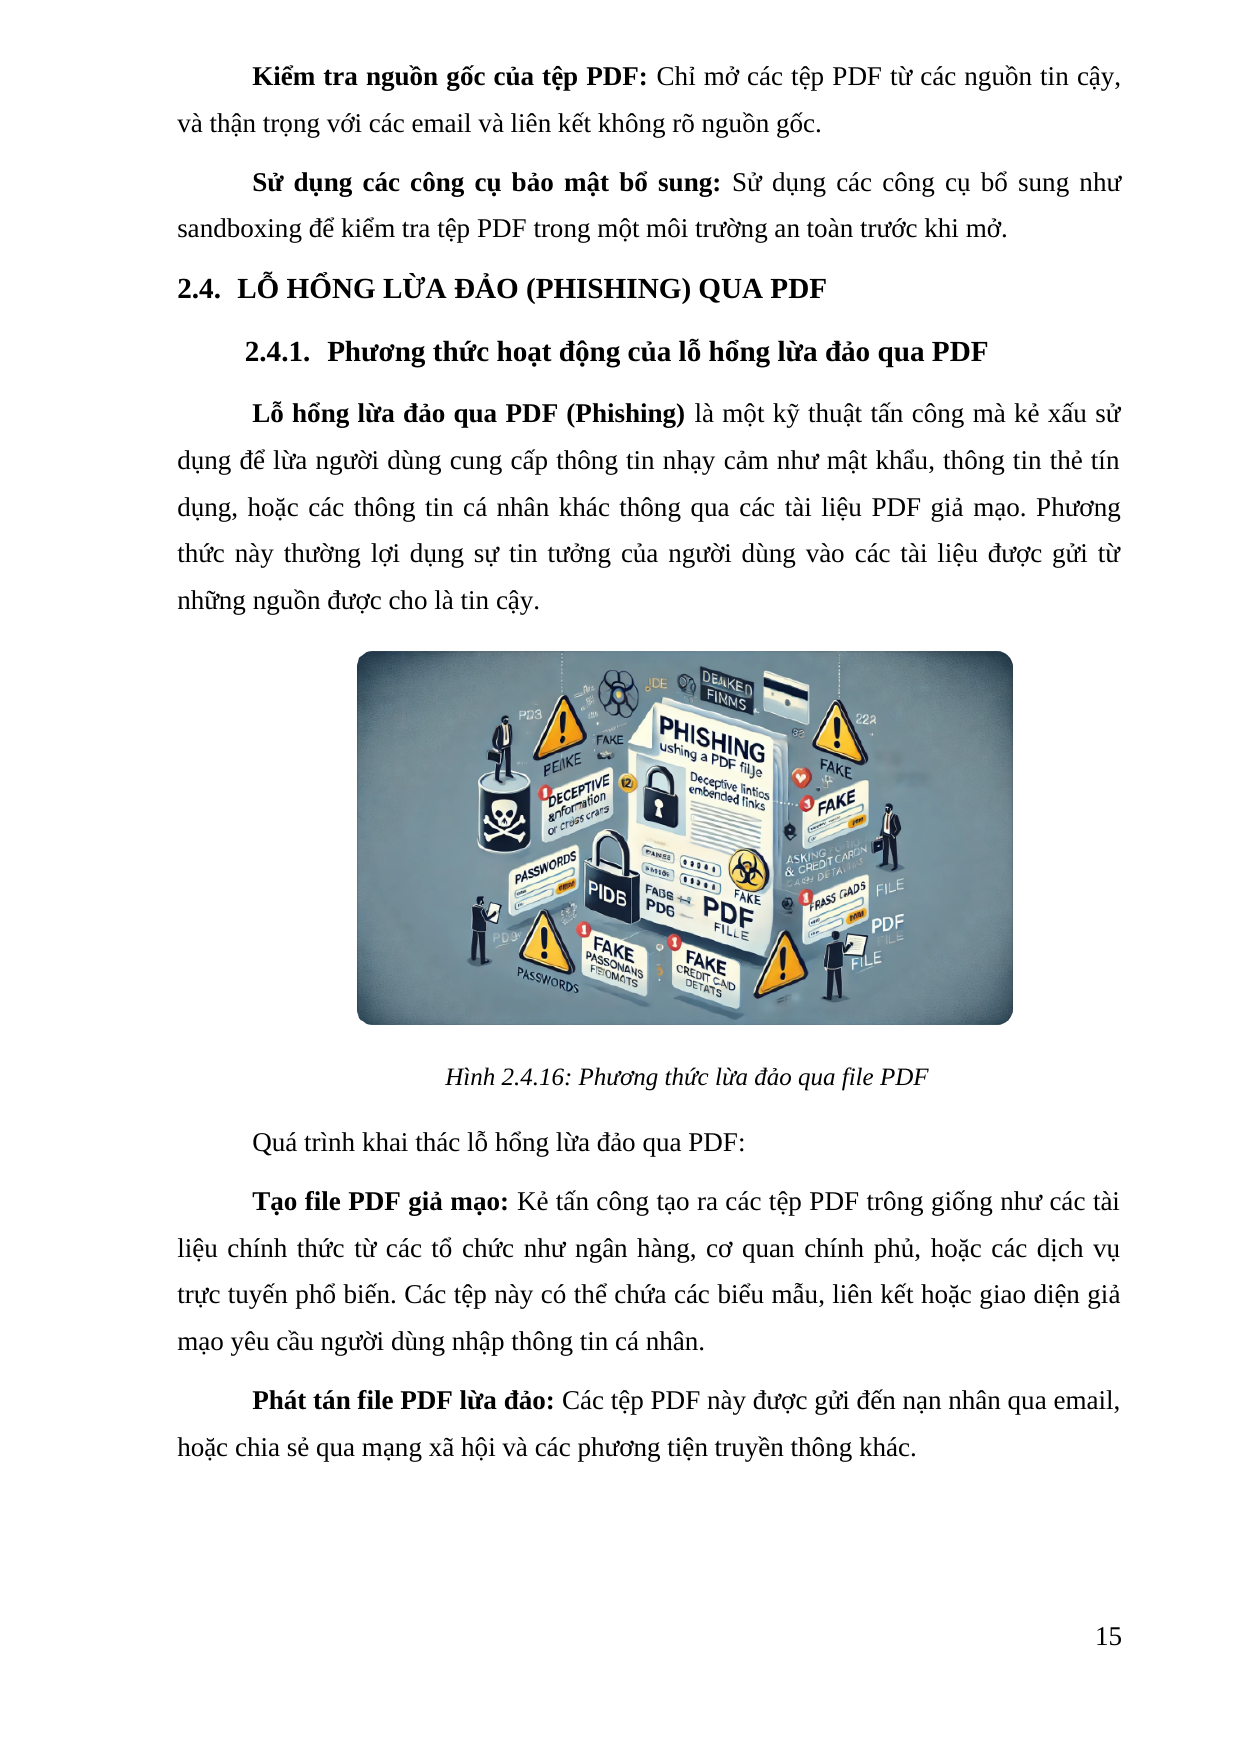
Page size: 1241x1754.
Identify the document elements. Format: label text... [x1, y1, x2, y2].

text Lỗ hổng lừa đảo qua PDF (Phishing) là một kỹ thuật tấn công mà kẻ xấu sử dụng để lừa người dùng cung cấp thông tin nhạy cảm như mật khẩu, thông tin thẻ tín dụng, hoặc các thông tin cá nhân khác thông qua các tài liệu PDF giả mạo. Phương thức này thường lợi dụng sự tin tưởng của người dùng vào các tài liệu được gửi từ những nguồn được cho là tin cậy. [177, 397, 1122, 615]
subtitle Phương thức hoạt động của lỗ hổng lừa đảo qua PDF [244, 334, 1122, 368]
text Sử dụng các công cụ bảo mật bổ sung: Sử dụng các công cụ bổ sung như sandboxing để kiểm tra tệp PDF trong một môi trường an toàn trước khi mở. [177, 166, 1122, 244]
text Tạo file PDF giả mạo: Kẻ tấn công tạo ra các tệp PDF trông giống như các tài liệu chính thức từ các tổ chức như ngân hàng, cơ quan chính phủ, hoặc các dịch vụ trực tuyến phổ biến. Các tệp này có thể chứa các biểu mẫu, liên kết hoặc giao diện giả mạo yêu cầu người dùng nhập thông tin cá nhân. [177, 1185, 1122, 1356]
picture [345, 643, 1028, 1034]
subtitle Lỗ hổng lừa đảo (Phishing) qua PDF [177, 272, 1122, 305]
text Quá trình khai thác lỗ hổng lừa đảo qua PDF: [177, 1126, 1122, 1157]
text Kiểm tra nguồn gốc của tệp PDF: Chỉ mở các tệp PDF từ các nguồn tin cậy, và thận trọng với các email và liên kết không rõ nguồn gốc. [177, 60, 1122, 138]
text Phát tán file PDF lừa đảo: Các tệp PDF này được gửi đến nạn nhân qua email, hoặc chia sẻ qua mạng xã hội và các phương tiện truyền thông khác. [177, 1384, 1122, 1462]
